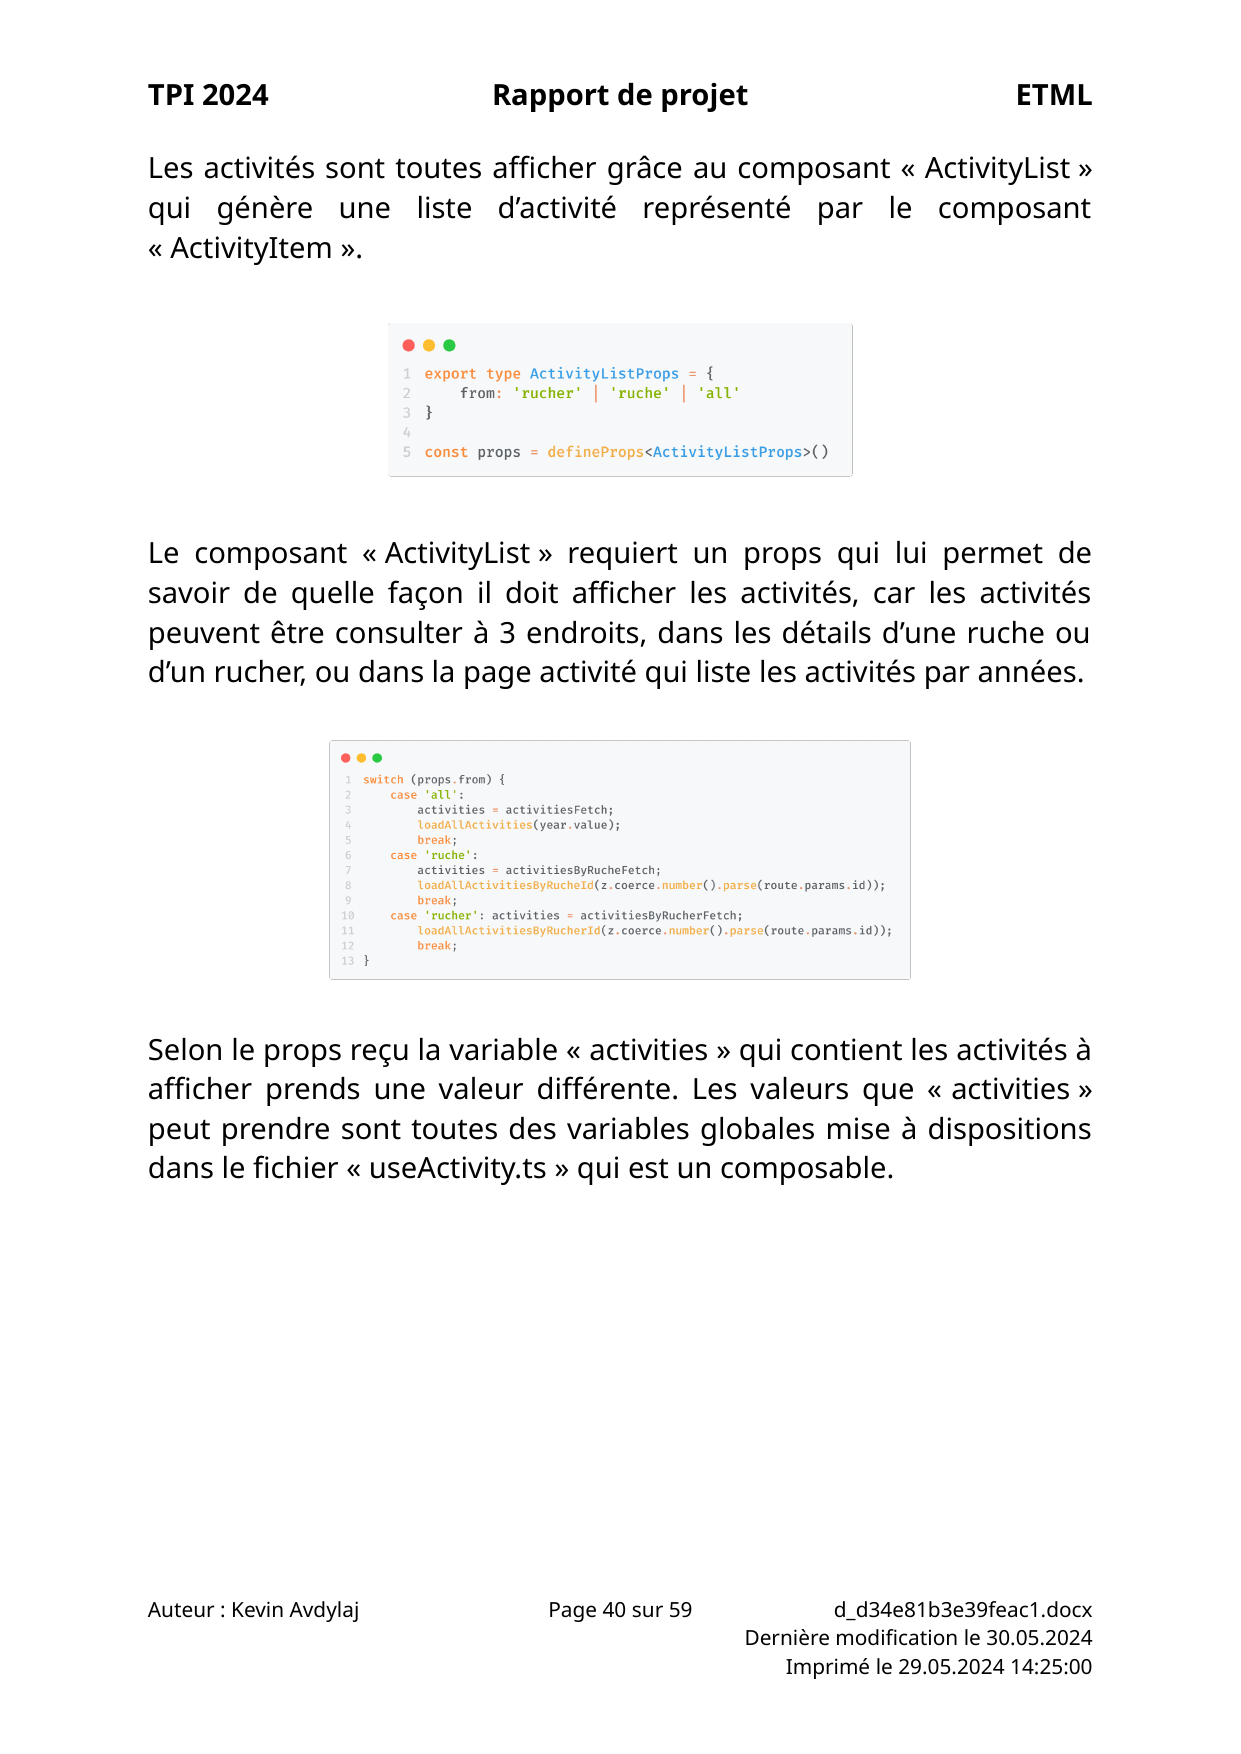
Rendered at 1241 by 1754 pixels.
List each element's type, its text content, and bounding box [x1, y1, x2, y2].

picture [356, 291, 884, 508]
picture [305, 716, 935, 1004]
text Les activités sont toutes afficher grâce au composant « ActivityList » qui génère une liste d’activité représenté par le composant « ActivityItem ». [148, 148, 1093, 267]
text Selon le props reçu la variable « activities » qui contient les activités à afficher prends une valeur différente. Les valeurs que « activities » peut prendre sont toutes des variables globales mise à dispositions dans le fichier « useActivity.ts » qui est un composable. [148, 1029, 1093, 1187]
text Le composant « ActivityList » requiert un props qui lui permet de savoir de quelle façon il doit afficher les activités, car les activités peuvent être consulter à 3 endroits, dans les détails d’une ruche ou d’un rucher, ou dans la page activité qui liste les activités par années. [148, 533, 1093, 691]
